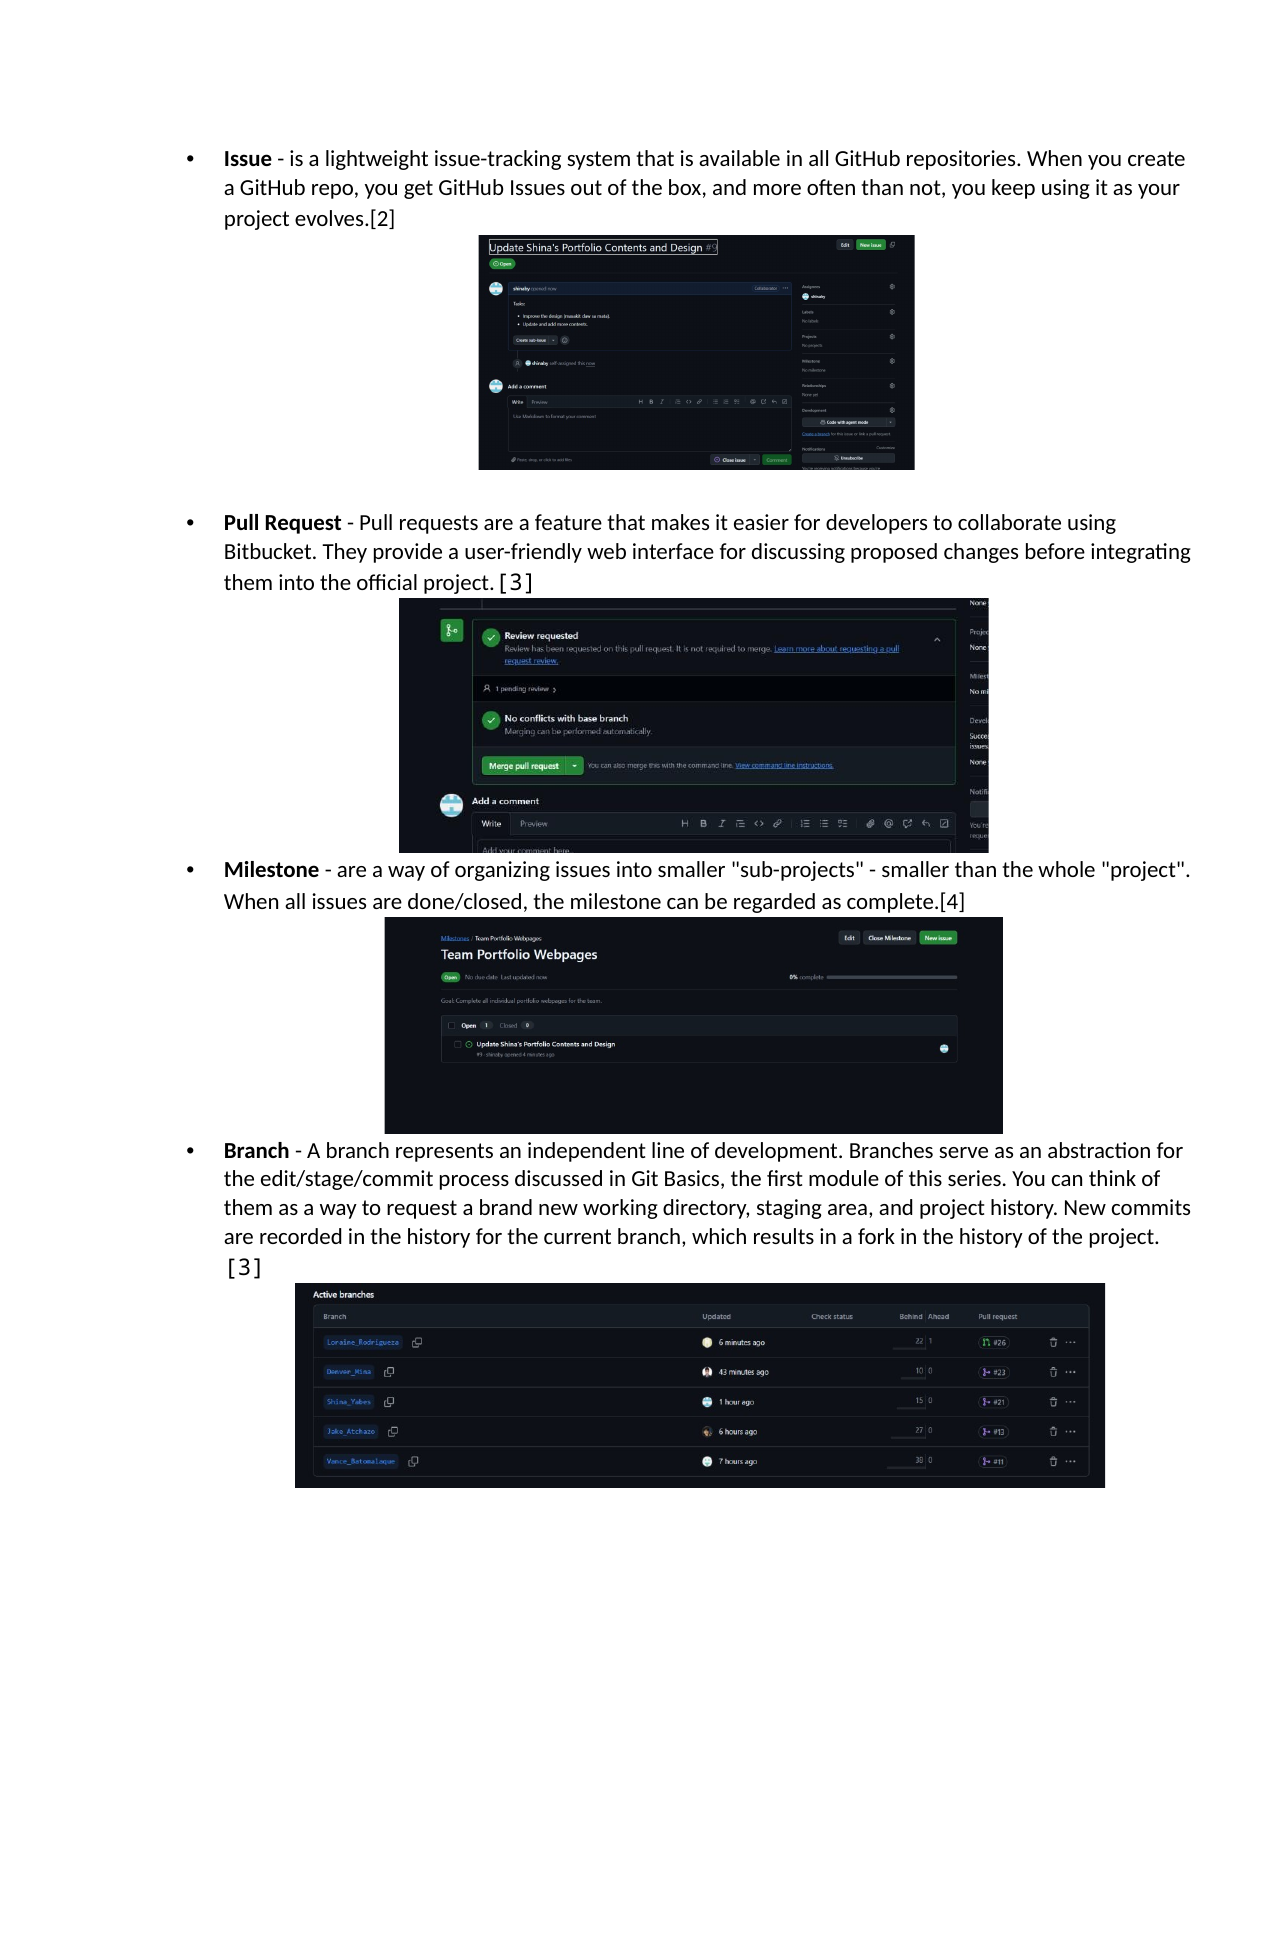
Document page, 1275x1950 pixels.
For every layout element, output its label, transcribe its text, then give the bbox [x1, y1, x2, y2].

list Branch - A branch represents an independent line of development. Branches serve as an abstraction for the edit/stage/commit process discussed in Git Basics, the first module of this series. You can think of them as a way to request a brand new working directory, staging area, and project history. New commits are recorded in the history for the current branch, which results in a fork in the history of the project.[3] [186, 1136, 1201, 1282]
picture [399, 598, 989, 853]
list Pull Request - Pull requests are a feature that makes it easier for developers to collaborate using Bitbucket. They provide a user-friendly web interface for discussing proposed changes before integrating them into the official project.[3] [186, 508, 1201, 597]
picture [295, 1283, 1106, 1488]
list Milestone - are a way of organizing issues into smaller "sub-projects" - smaller than the whole "project". When all issues are done/closed, the milestone can be regarded as complete.[4] [186, 856, 1201, 916]
picture [384, 917, 1003, 1134]
list Issue - is a lightweight issue-tracking system that is available in all GitHub repositories. When you create a GitHub repo, you get GitHub Issues out of the box, and more often than not, you keep using it as your project evolves.[2] [186, 144, 1201, 233]
picture [478, 235, 915, 470]
